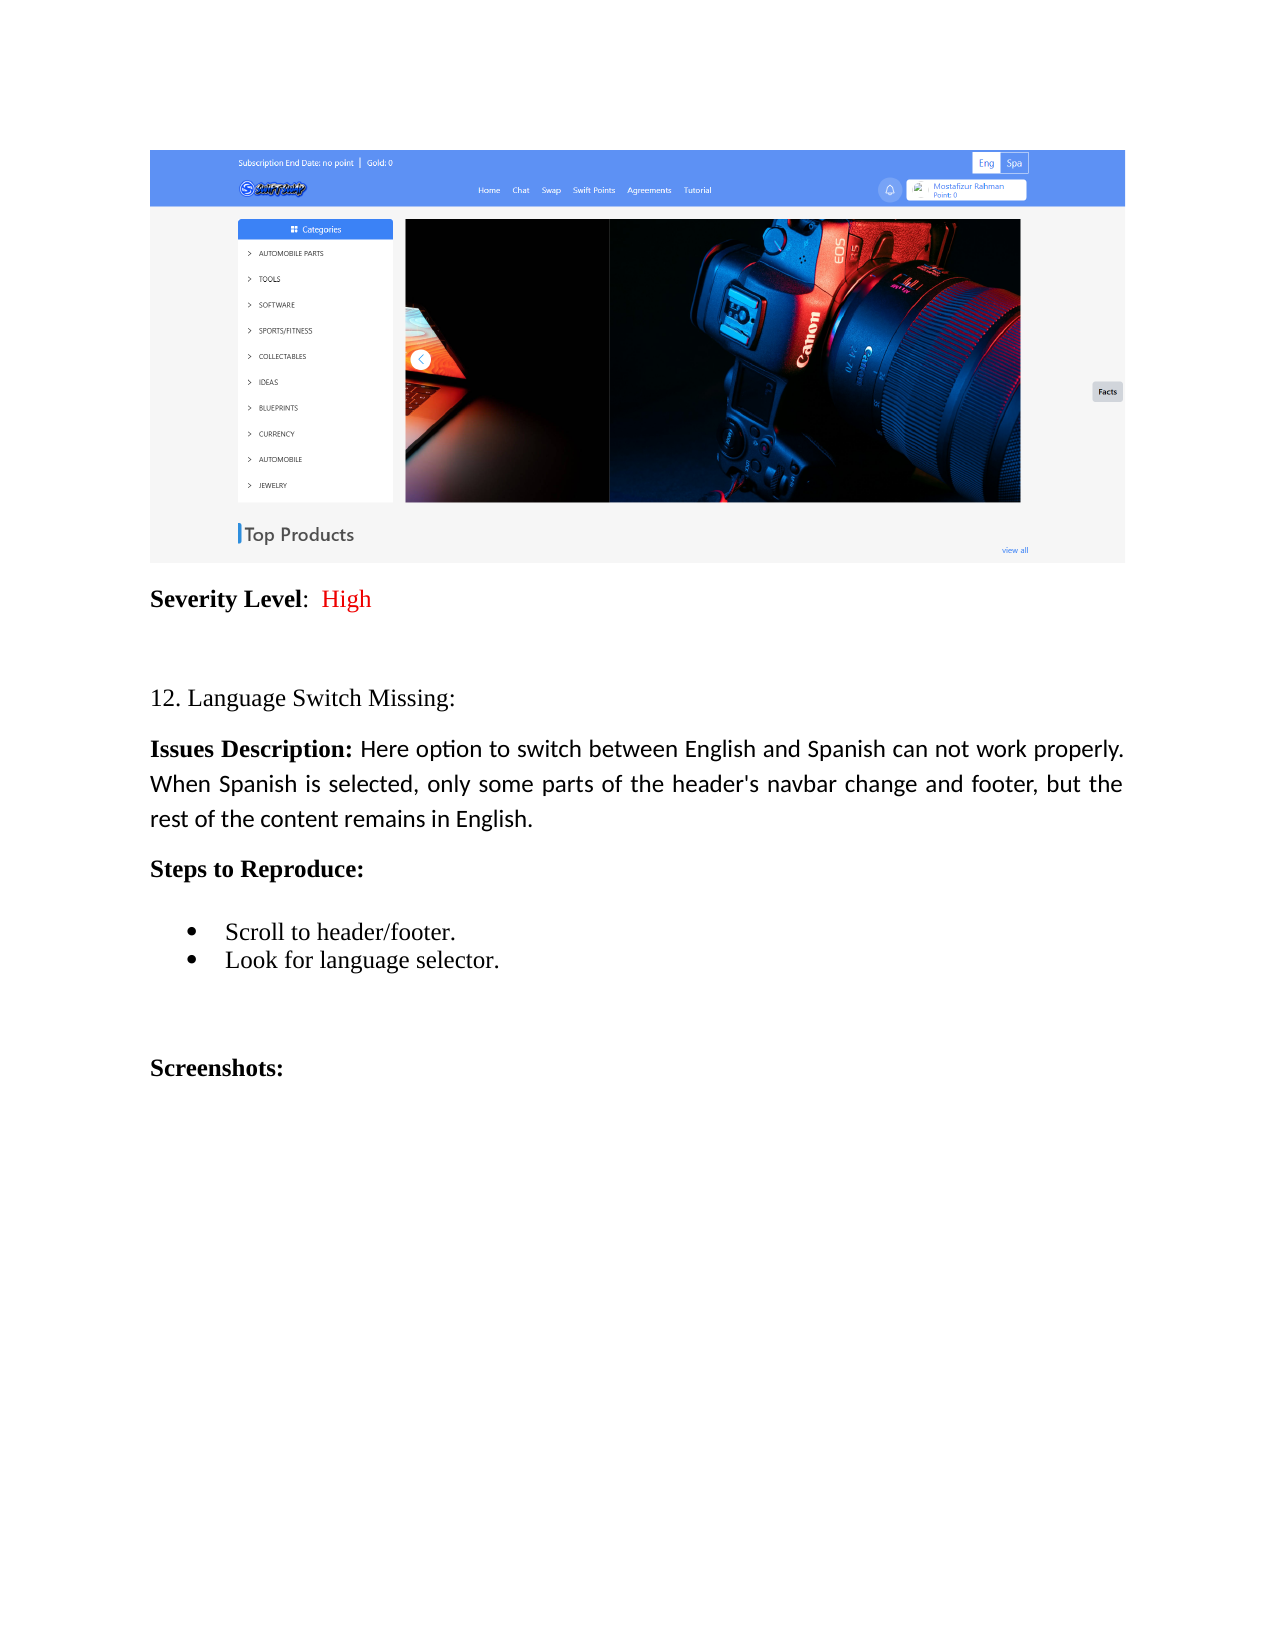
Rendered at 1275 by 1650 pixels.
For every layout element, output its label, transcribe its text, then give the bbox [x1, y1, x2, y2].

text Screenshots: [150, 1053, 1125, 1082]
list Look for language selector. [187, 946, 1125, 974]
text Steps to Reproduce: [150, 854, 1125, 883]
text Issues Description: Here option to switch between English and Spanish can not work properly. When Spanish is selected, only some parts of the header's navbar change and footer, but the rest of the content remains in English. [150, 733, 1125, 833]
text Severity Level: High [150, 584, 1125, 613]
text 12. Language Switch Missing: [150, 683, 1125, 712]
list Scroll to header/footer. [187, 917, 1125, 946]
picture [150, 150, 1125, 563]
